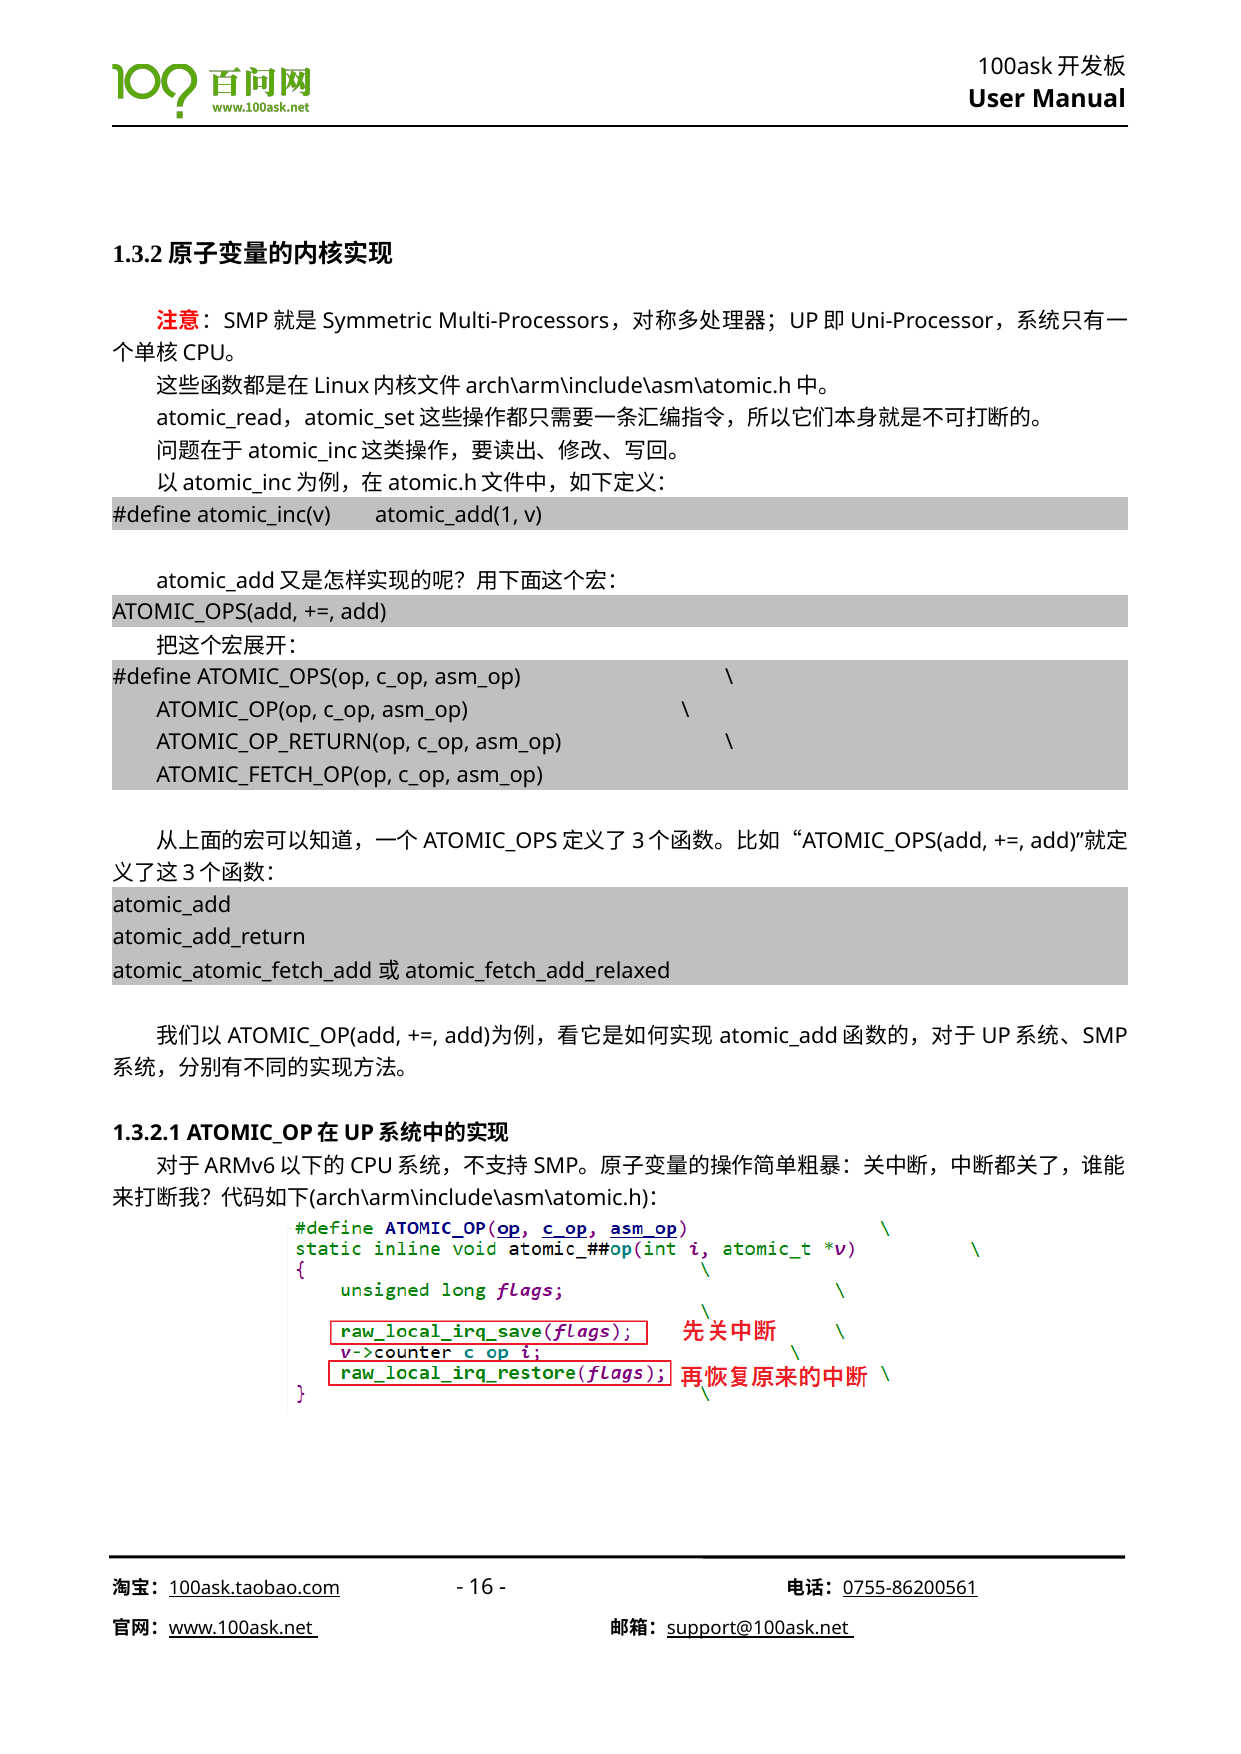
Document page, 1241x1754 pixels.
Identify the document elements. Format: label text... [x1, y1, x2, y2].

picture [287, 1212, 997, 1413]
text atomic_add [112, 887, 1128, 920]
text 我们以ATOMIC_OP(add, +=, add)为例，看它是如何实现atomic_add函数的，对于UP系统、SMP系统，分别有不同的实现方法。 [112, 1017, 1128, 1082]
subtitle 1.3.2.1 ATOMIC_OP在UP系统中的实现 [112, 1115, 1128, 1147]
text 从上面的宏可以知道，一个ATOMIC_OPS定义了3个函数。比如“ATOMIC_OPS(add, +=, add)”就定义了这3个函数： [112, 822, 1128, 887]
text 问题在于atomic_inc这类操作，要读出、修改、写回。 [112, 432, 1128, 465]
text atomic_read，atomic_set这些操作都只需要一条汇编指令，所以它们本身就是不可打断的。 [112, 400, 1128, 432]
text #define ATOMIC_OPS(op, c_op, asm_op) \ [112, 660, 1128, 692]
text 注意：SMP就是Symmetric Multi-Processors，对称多处理器；UP即Uni-Processor，系统只有一个单核CPU。 [112, 302, 1128, 367]
text ATOMIC_FETCH_OP(op, c_op, asm_op) [112, 757, 1128, 790]
text 这些函数都是在Linux内核文件arch\arm\include\asm\atomic.h中。 [112, 367, 1128, 400]
text 对于ARMv6以下的CPU系统，不支持SMP。原子变量的操作简单粗暴：关中断，中断都关了，谁能来打断我？代码如下(arch\arm\include\asm\atomic.h)： [112, 1147, 1128, 1212]
text 以atomic_inc为例，在atomic.h文件中，如下定义： [112, 465, 1128, 497]
subtitle 1.3.2 原子变量的内核实现 [112, 219, 1128, 284]
text 把这个宏展开： [112, 627, 1128, 660]
text atomic_add又是怎样实现的呢？用下面这个宏： [112, 562, 1128, 595]
text #define atomic_inc(v) atomic_add(1, v) [112, 497, 1128, 530]
text ATOMIC_OP_RETURN(op, c_op, asm_op) \ [112, 725, 1128, 757]
text ATOMIC_OPS(add, +=, add) [112, 595, 1128, 627]
picture [112, 64, 310, 124]
text atomic_atomic_fetch_add 或 atomic_fetch_add_relaxed [112, 952, 1128, 985]
text ATOMIC_OP(op, c_op, asm_op) \ [112, 692, 1128, 725]
text atomic_add_return [112, 920, 1128, 952]
